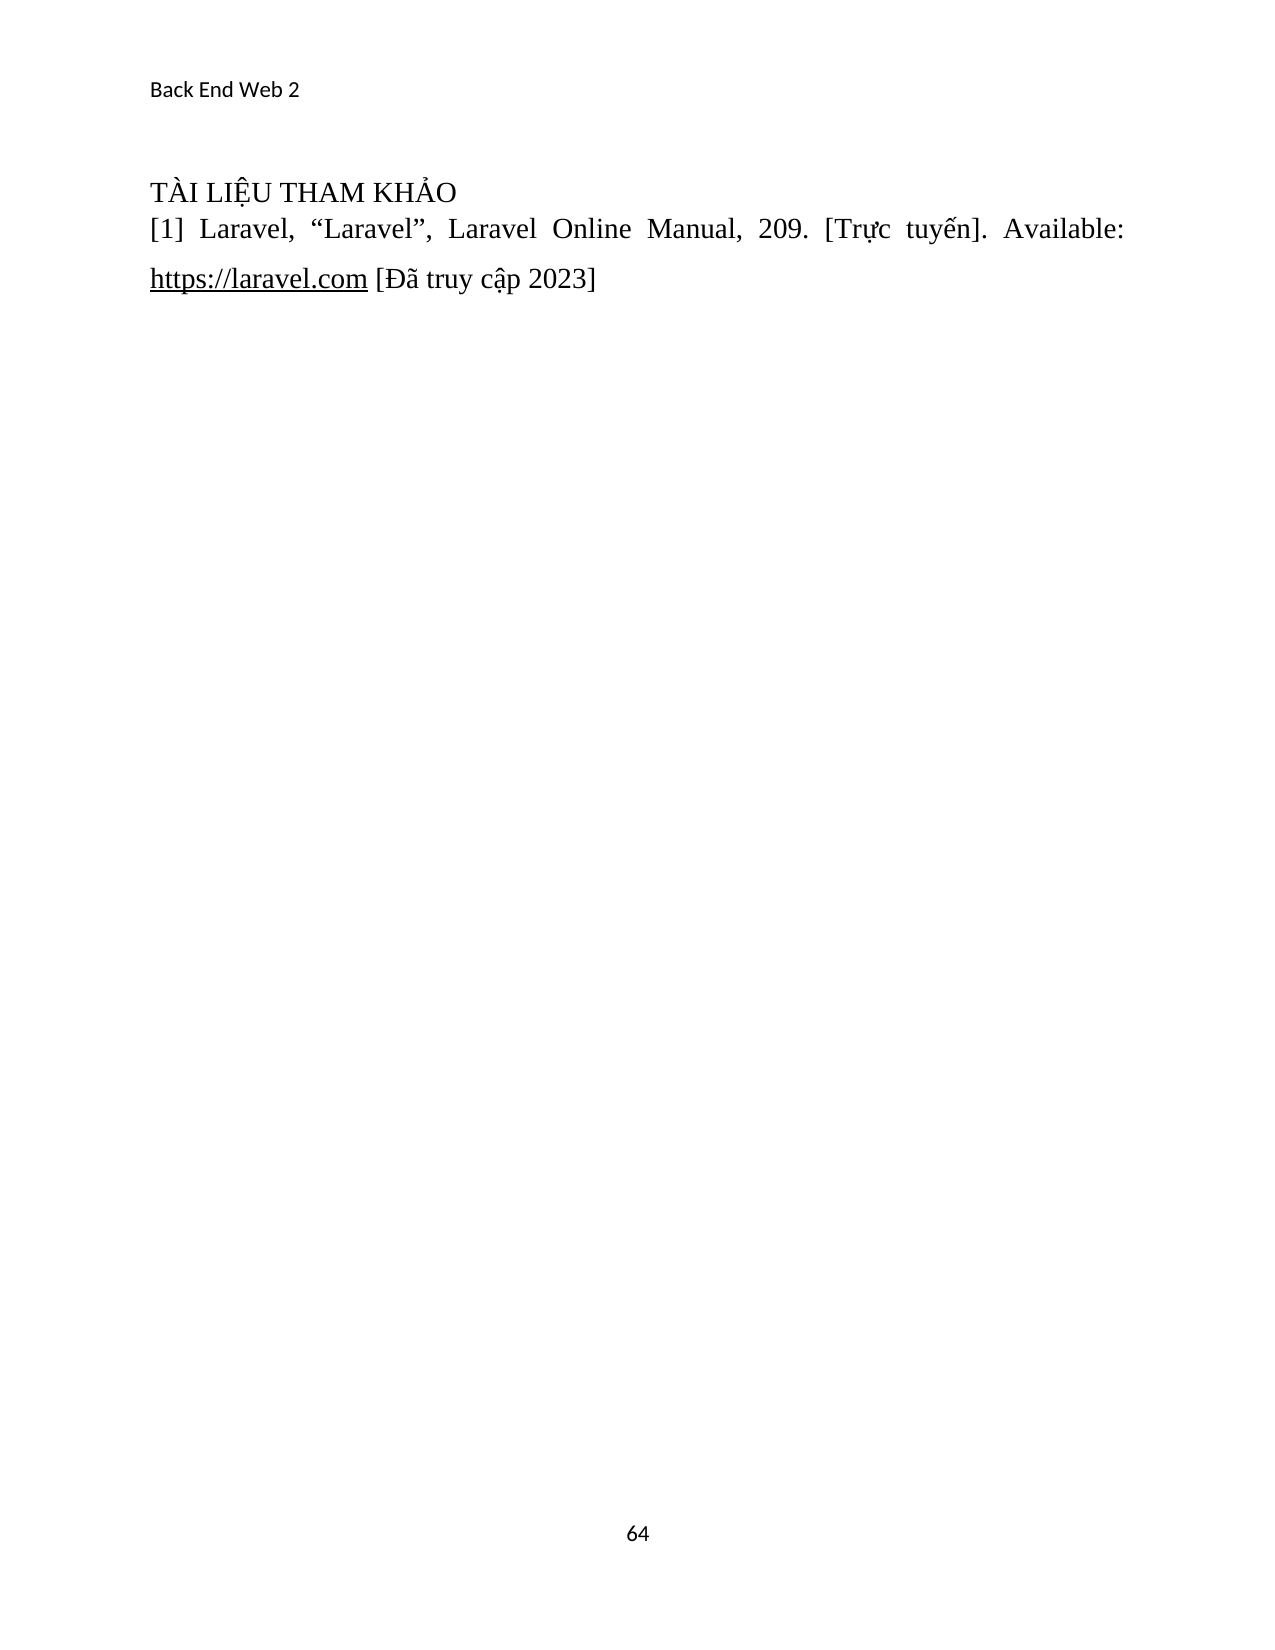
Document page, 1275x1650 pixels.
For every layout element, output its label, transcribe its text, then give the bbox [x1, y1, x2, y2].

subtitle TÀI LIỆU THAM KHẢO [150, 175, 1125, 208]
text [1] Laravel, “Laravel”, Laravel Online Manual, 209. [Trực tuyến]. Available: https://laravel.com [Đã truy cập 2023] [150, 211, 1125, 295]
